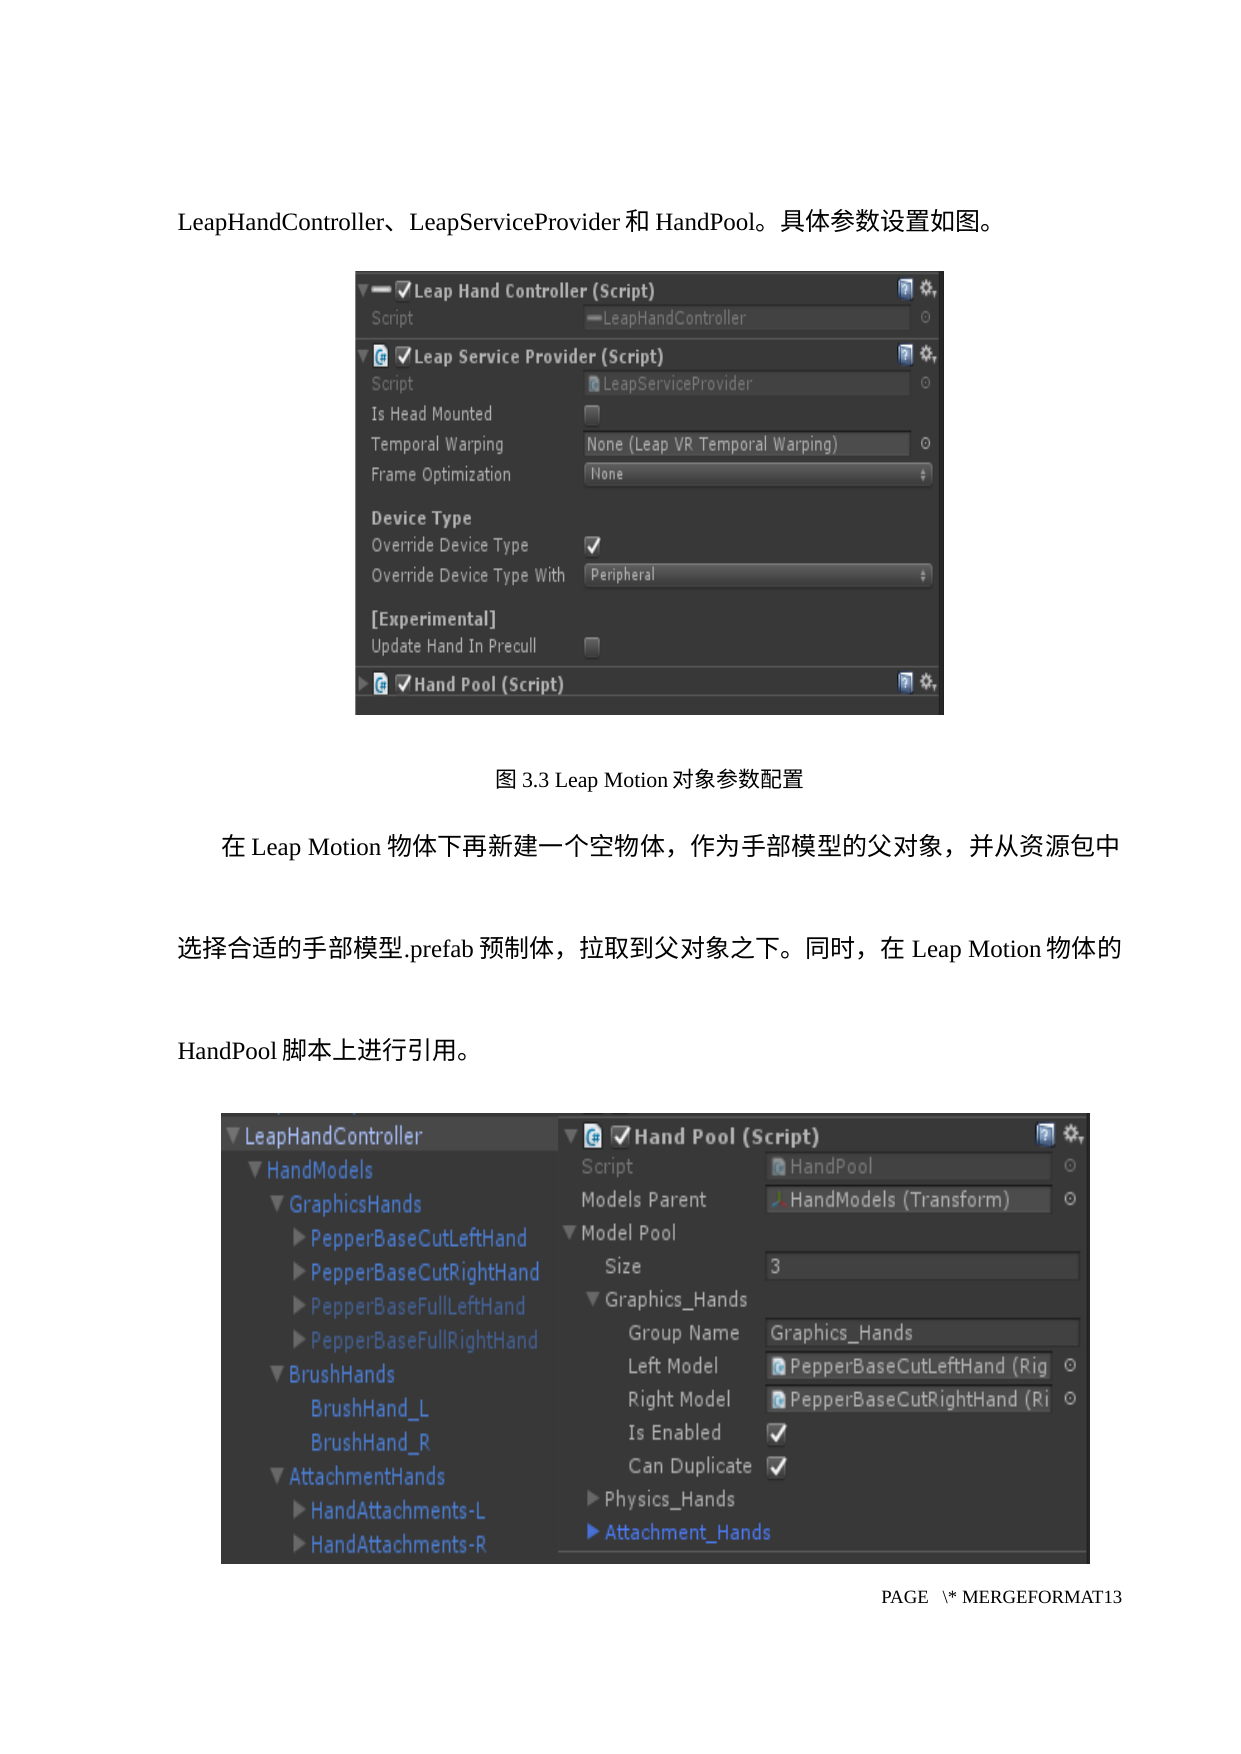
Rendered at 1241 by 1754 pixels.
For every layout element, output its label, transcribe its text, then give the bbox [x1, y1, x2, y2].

text 图3.3 Leap Motion对象参数配置 [177, 761, 1122, 795]
text 在Leap Motion物体下再新建一个空物体，作为手部模型的父对象，并从资源包中选择合适的手部模型.prefab预制体，拉取到父对象之下。同时，在Leap Motion物体的HandPool脚本上进行引用。 [177, 811, 1122, 1083]
picture [221, 1113, 1090, 1564]
picture [355, 271, 944, 715]
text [177, 185, 1122, 253]
